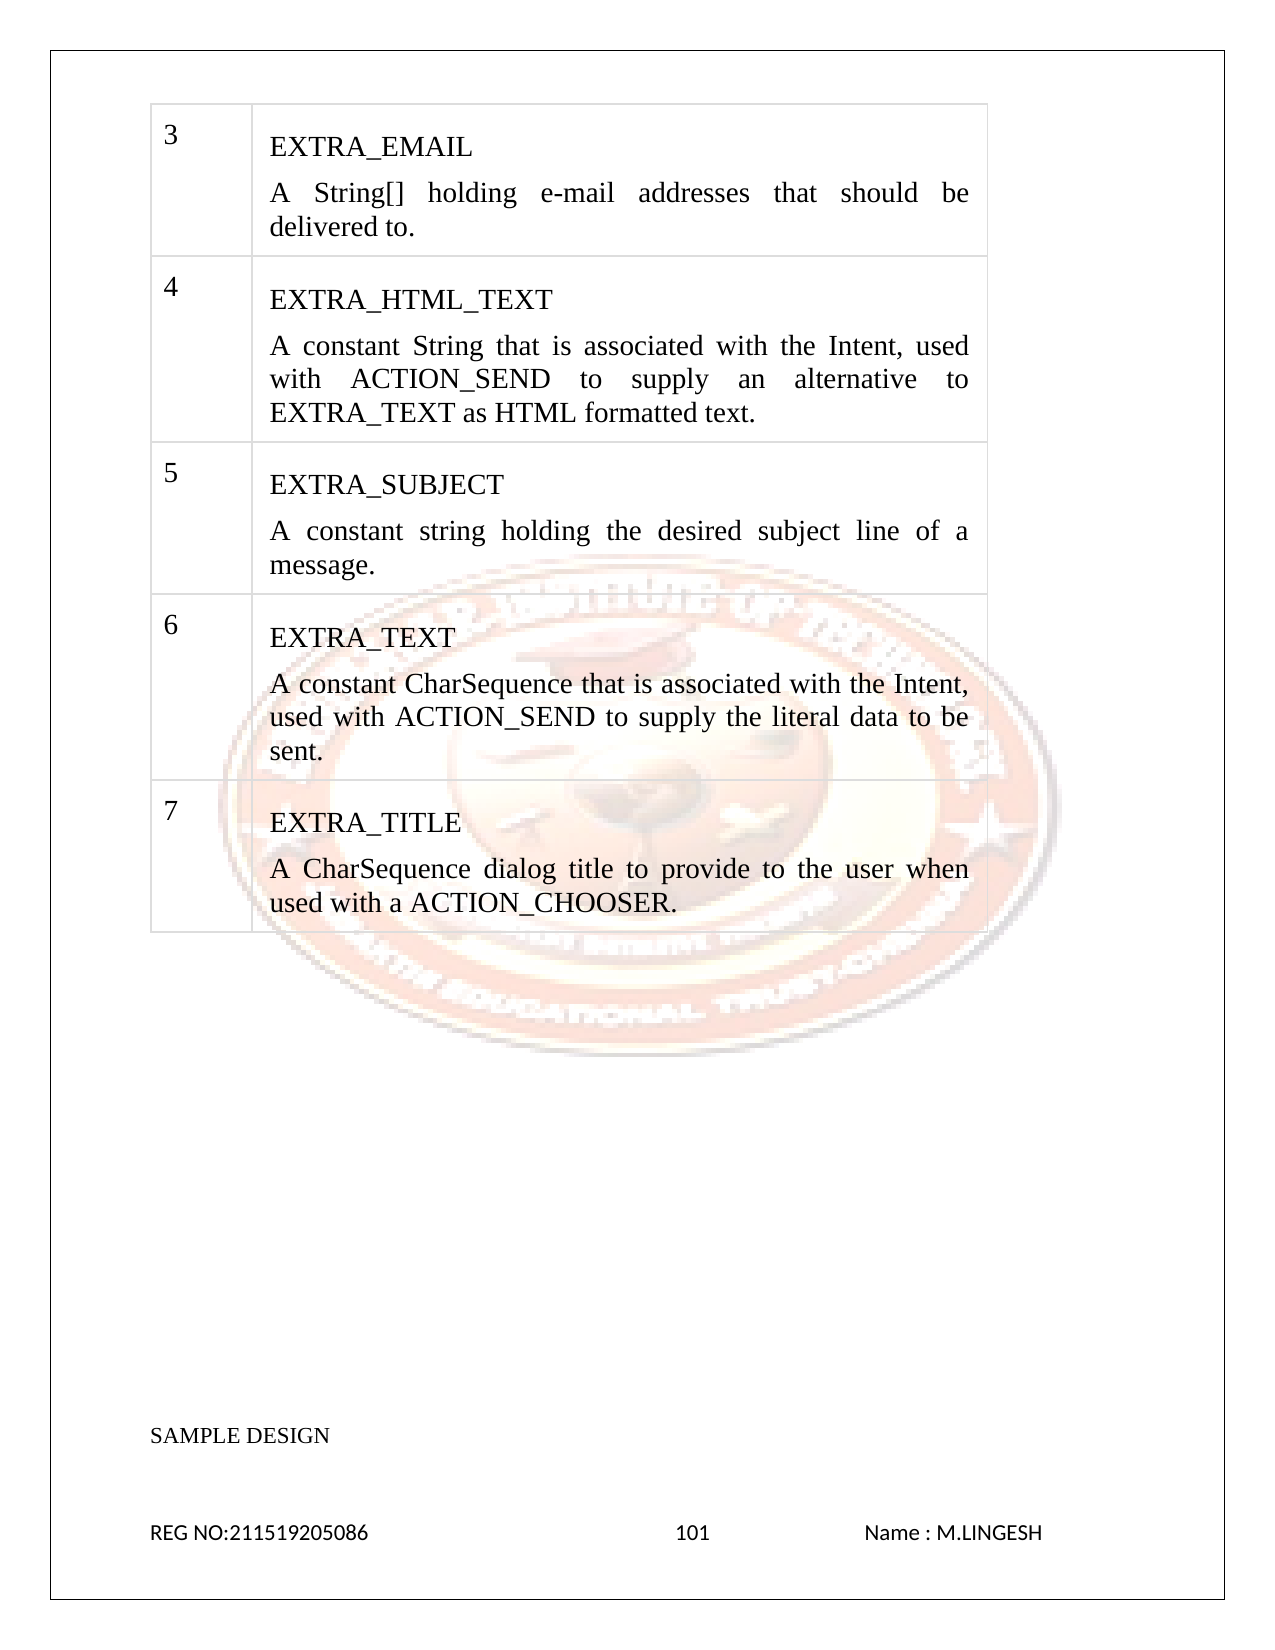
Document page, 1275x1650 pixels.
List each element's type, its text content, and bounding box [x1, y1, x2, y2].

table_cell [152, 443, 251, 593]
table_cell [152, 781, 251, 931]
text SAMPLE DESIGN [150, 1422, 1125, 1448]
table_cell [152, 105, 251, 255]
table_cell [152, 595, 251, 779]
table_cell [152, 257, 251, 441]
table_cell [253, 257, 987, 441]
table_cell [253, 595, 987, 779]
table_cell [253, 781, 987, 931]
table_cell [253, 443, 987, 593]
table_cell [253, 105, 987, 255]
